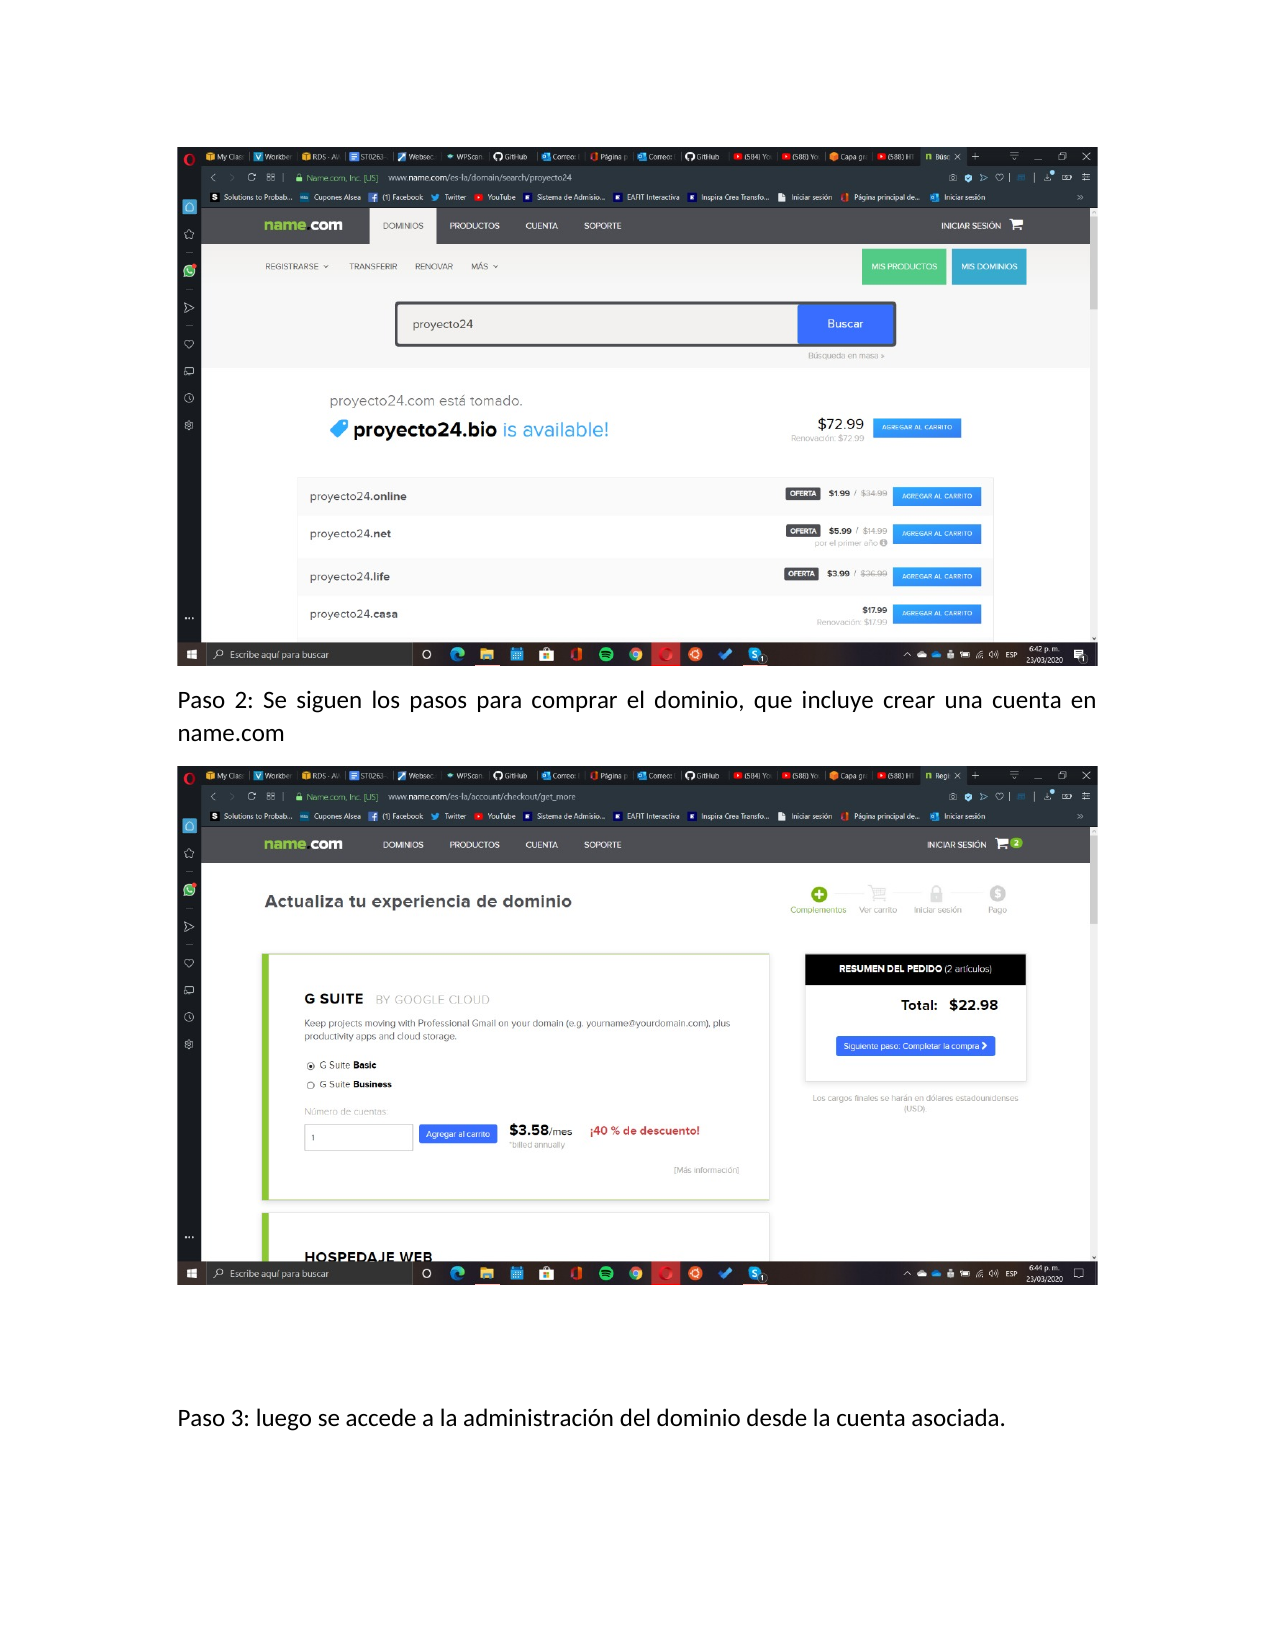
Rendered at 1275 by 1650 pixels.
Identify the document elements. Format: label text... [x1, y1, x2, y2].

text Paso 3: luego se accede a la administración del dominio desde la cuenta asociada. [177, 1403, 1098, 1433]
picture [177, 766, 1098, 1285]
picture [177, 147, 1098, 666]
text Paso 2: Se siguen los pasos para comprar el dominio, que incluye crear una cuenta en name.com [177, 684, 1098, 748]
